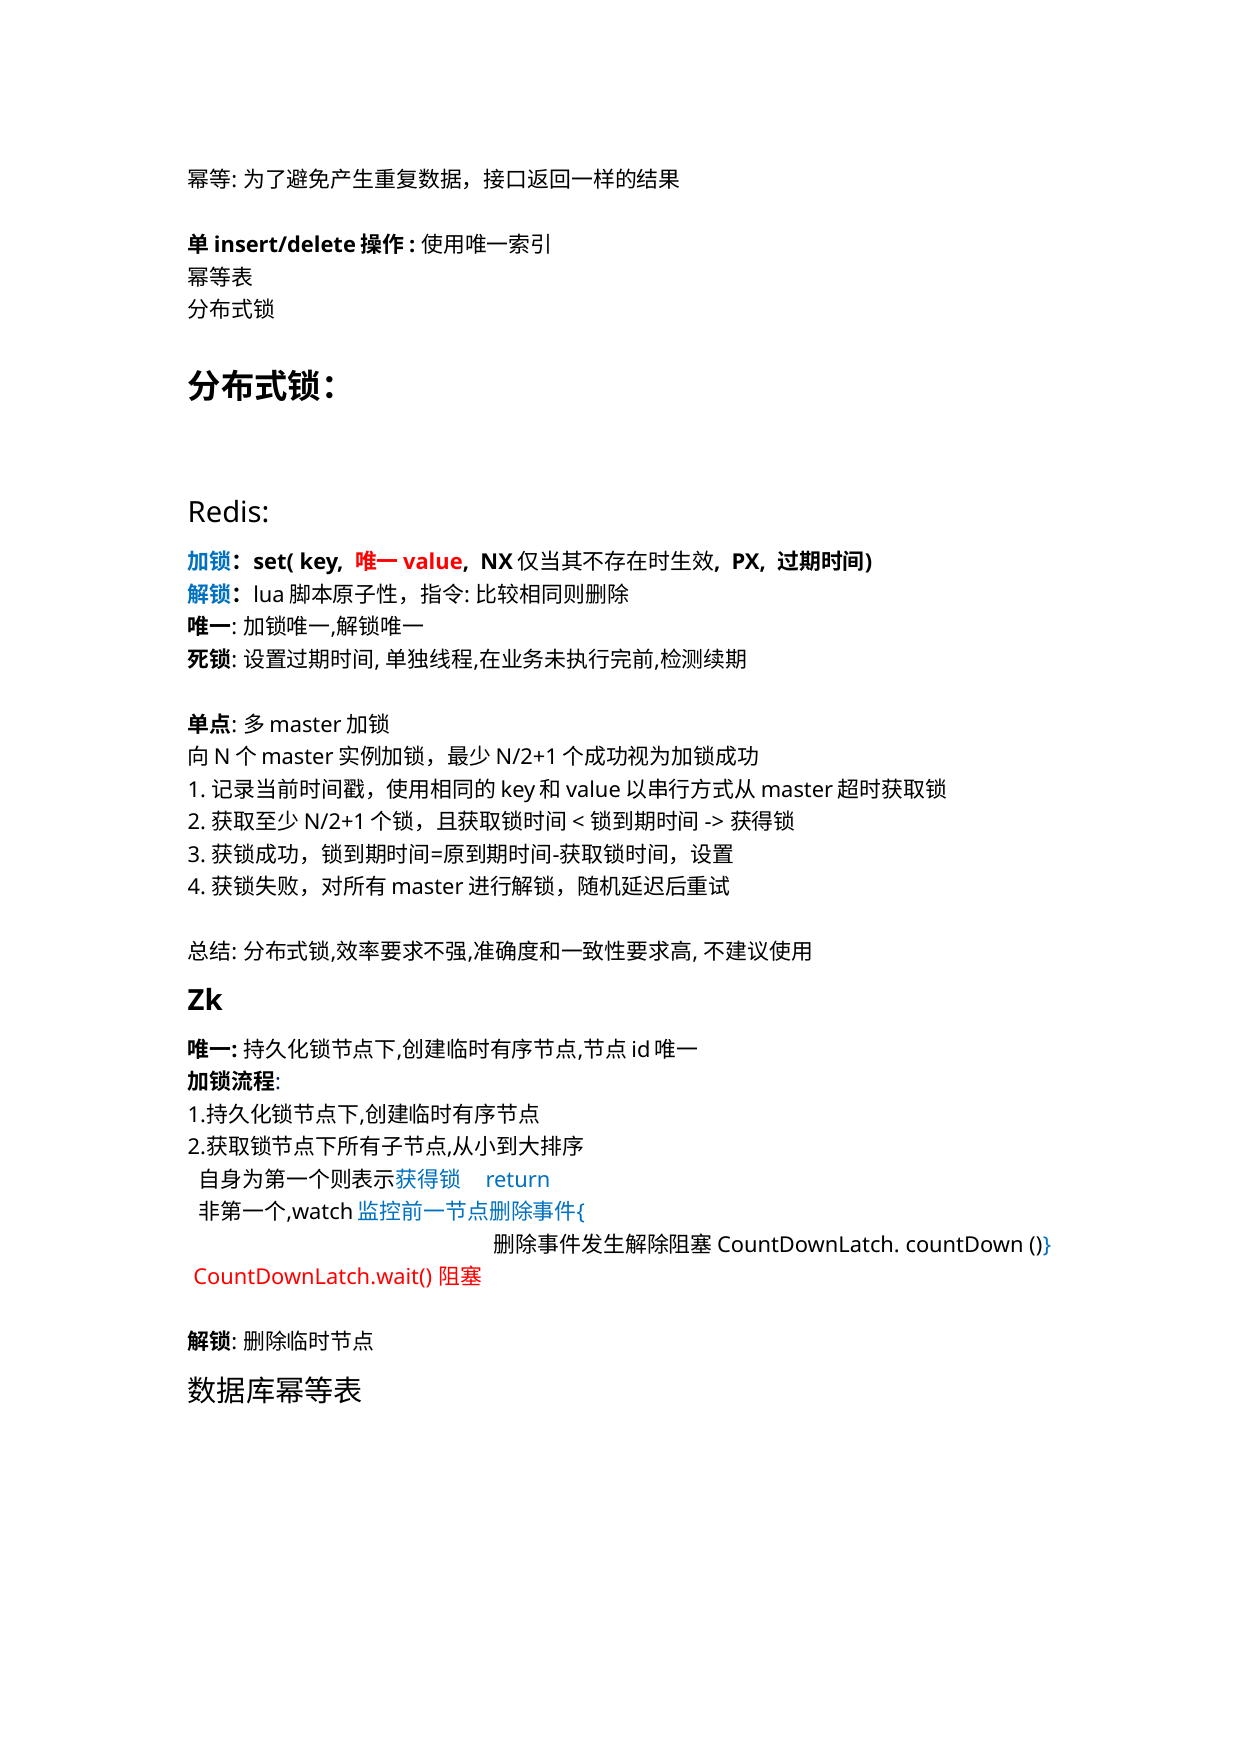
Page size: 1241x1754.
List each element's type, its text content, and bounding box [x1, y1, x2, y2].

text 1.持久化锁节点下,创建临时有序节点 [187, 1096, 1053, 1129]
text 死锁: 设置过期时间, 单独线程,在业务未执行完前,检测续期 [187, 641, 1053, 674]
text 解锁: 删除临时节点 [187, 1324, 1053, 1356]
text 自身为第一个则表示获得锁 return [187, 1161, 1053, 1194]
subtitle 分布式锁： [187, 352, 1053, 417]
text 解锁：lua脚本原子性，指令: 比较相同则删除 [187, 576, 1053, 609]
text 总结: 分布式锁,效率要求不强,准确度和一致性要求高, 不建议使用 [187, 934, 1053, 966]
text 3. 获锁成功，锁到期时间=原到期时间-获取锁时间，设置 [187, 836, 1053, 869]
text 数据库幂等表 [187, 1356, 1053, 1421]
text 非第一个,watch监控前一节点删除事件{ [187, 1194, 1053, 1226]
text 唯一: 加锁唯一,解锁唯一 [187, 609, 1053, 641]
text 1. 记录当前时间戳，使用相同的key和value以串行方式从master超时获取锁 [187, 771, 1053, 804]
text CountDownLatch.wait() 阻塞 [187, 1259, 1053, 1291]
text 加锁：set( key, 唯一value, NX仅当其不存在时生效, PX, 过期时间) [187, 544, 1053, 576]
text 幂等表 [187, 259, 1053, 292]
text 分布式锁 [187, 292, 1053, 324]
text 删除事件发生解除阻塞CountDownLatch. countDown ()} [450, 1226, 1053, 1259]
text 向N个master实例加锁，最少N/2+1个成功视为加锁成功 [187, 739, 1053, 771]
text 唯一: 持久化锁节点下,创建临时有序节点,节点id唯一 [187, 1031, 1053, 1064]
text 2.获取锁节点下所有子节点,从小到大排序 [187, 1129, 1053, 1161]
text Zk [187, 966, 1053, 1031]
text 单点: 多master加锁 [187, 706, 1053, 739]
text 幂等: 为了避免产生重复数据，接口返回一样的结果 [187, 162, 1053, 194]
text 2. 获取至少N/2+1个锁，且获取锁时间 < 锁到期时间 -> 获得锁 [187, 804, 1053, 836]
text 加锁流程: [187, 1064, 1053, 1096]
text 4. 获锁失败，对所有master进行解锁，随机延迟后重试 [187, 869, 1053, 901]
text 单insert/delete操作 : 使用唯一索引 [187, 227, 1053, 259]
text Redis: [187, 479, 1053, 544]
